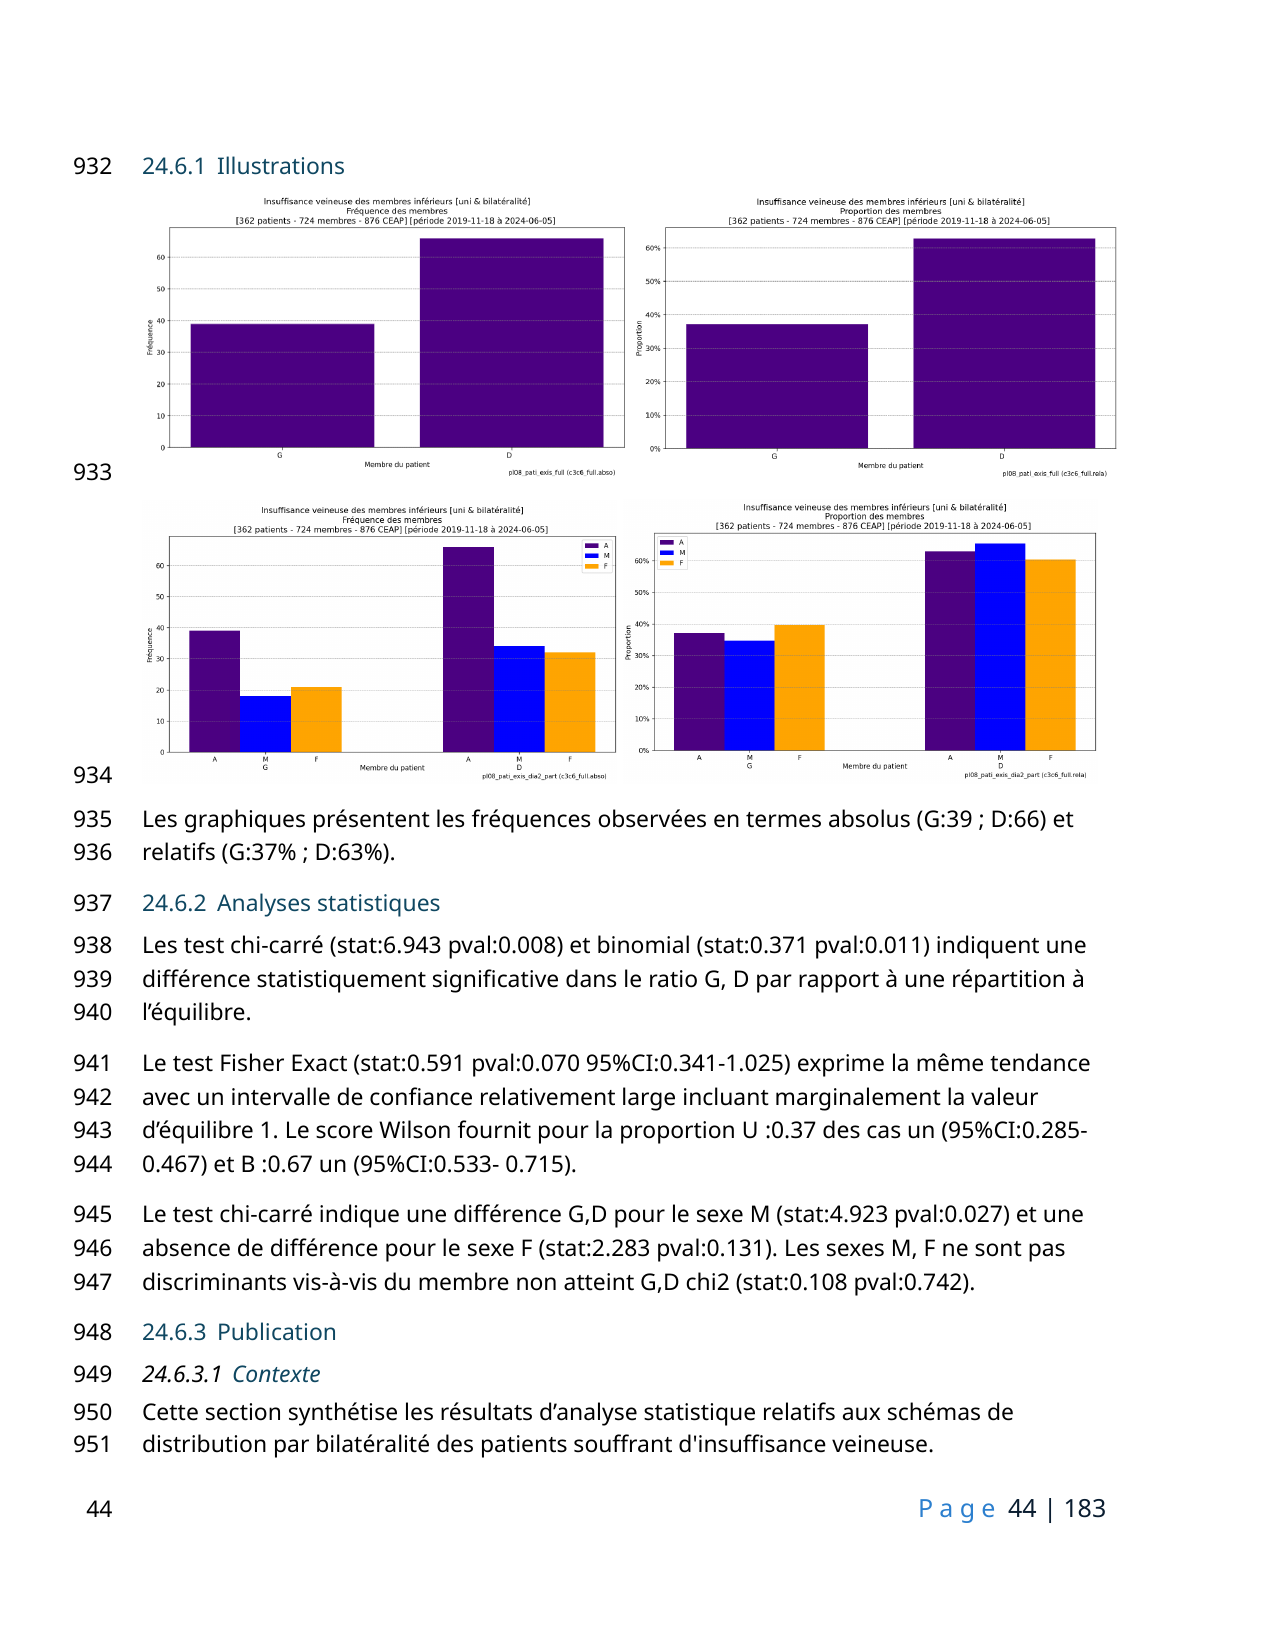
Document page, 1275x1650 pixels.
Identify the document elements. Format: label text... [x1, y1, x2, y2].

text Les test chi-carré (stat:6.943 pval:0.008) et binomial (stat:0.371 pval:0.011) indiquent une différence statistiquement significative dans le ratio G, D par rapport à une répartition à l’équilibre. [142, 929, 1133, 1028]
picture [623, 499, 1098, 784]
subtitle Illustrations [142, 150, 1133, 181]
picture [633, 193, 1119, 480]
picture [141, 500, 618, 784]
text Les graphiques présentent les fréquences observées en termes absolus (G:39 ; D:66) et relatifs (G:37% ; D:63%). [142, 803, 1133, 868]
subtitle Contexte [142, 1358, 1133, 1390]
text Cette section synthétise les résultats d’analyse statistique relatifs aux schémas de distribution par bilatéralité des patients souffrant d'insuffisance veineuse. [142, 1396, 1133, 1459]
picture [141, 192, 628, 480]
subtitle Publication [142, 1316, 1133, 1348]
text Le test Fisher Exact (stat:0.591 pval:0.070 95%CI:0.341-1.025) exprime la même tendance avec un intervalle de confiance relativement large incluant marginalement la valeur d’équilibre 1. Le score Wilson fournit pour la proportion U :0.37 des cas un (95%CI:0.285-0.467) et B :0.67 un (95%CI:0.533- 0.715). [142, 1047, 1133, 1179]
subtitle Analyses statistiques [142, 887, 1133, 918]
text Le test chi-carré indique une différence G,D pour le sexe M (stat:4.923 pval:0.027) et une absence de différence pour le sexe F (stat:2.283 pval:0.131). Les sexes M, F ne sont pas discriminants vis-à-vis du membre non atteint G,D chi2 (stat:0.108 pval:0.742). [142, 1198, 1133, 1297]
